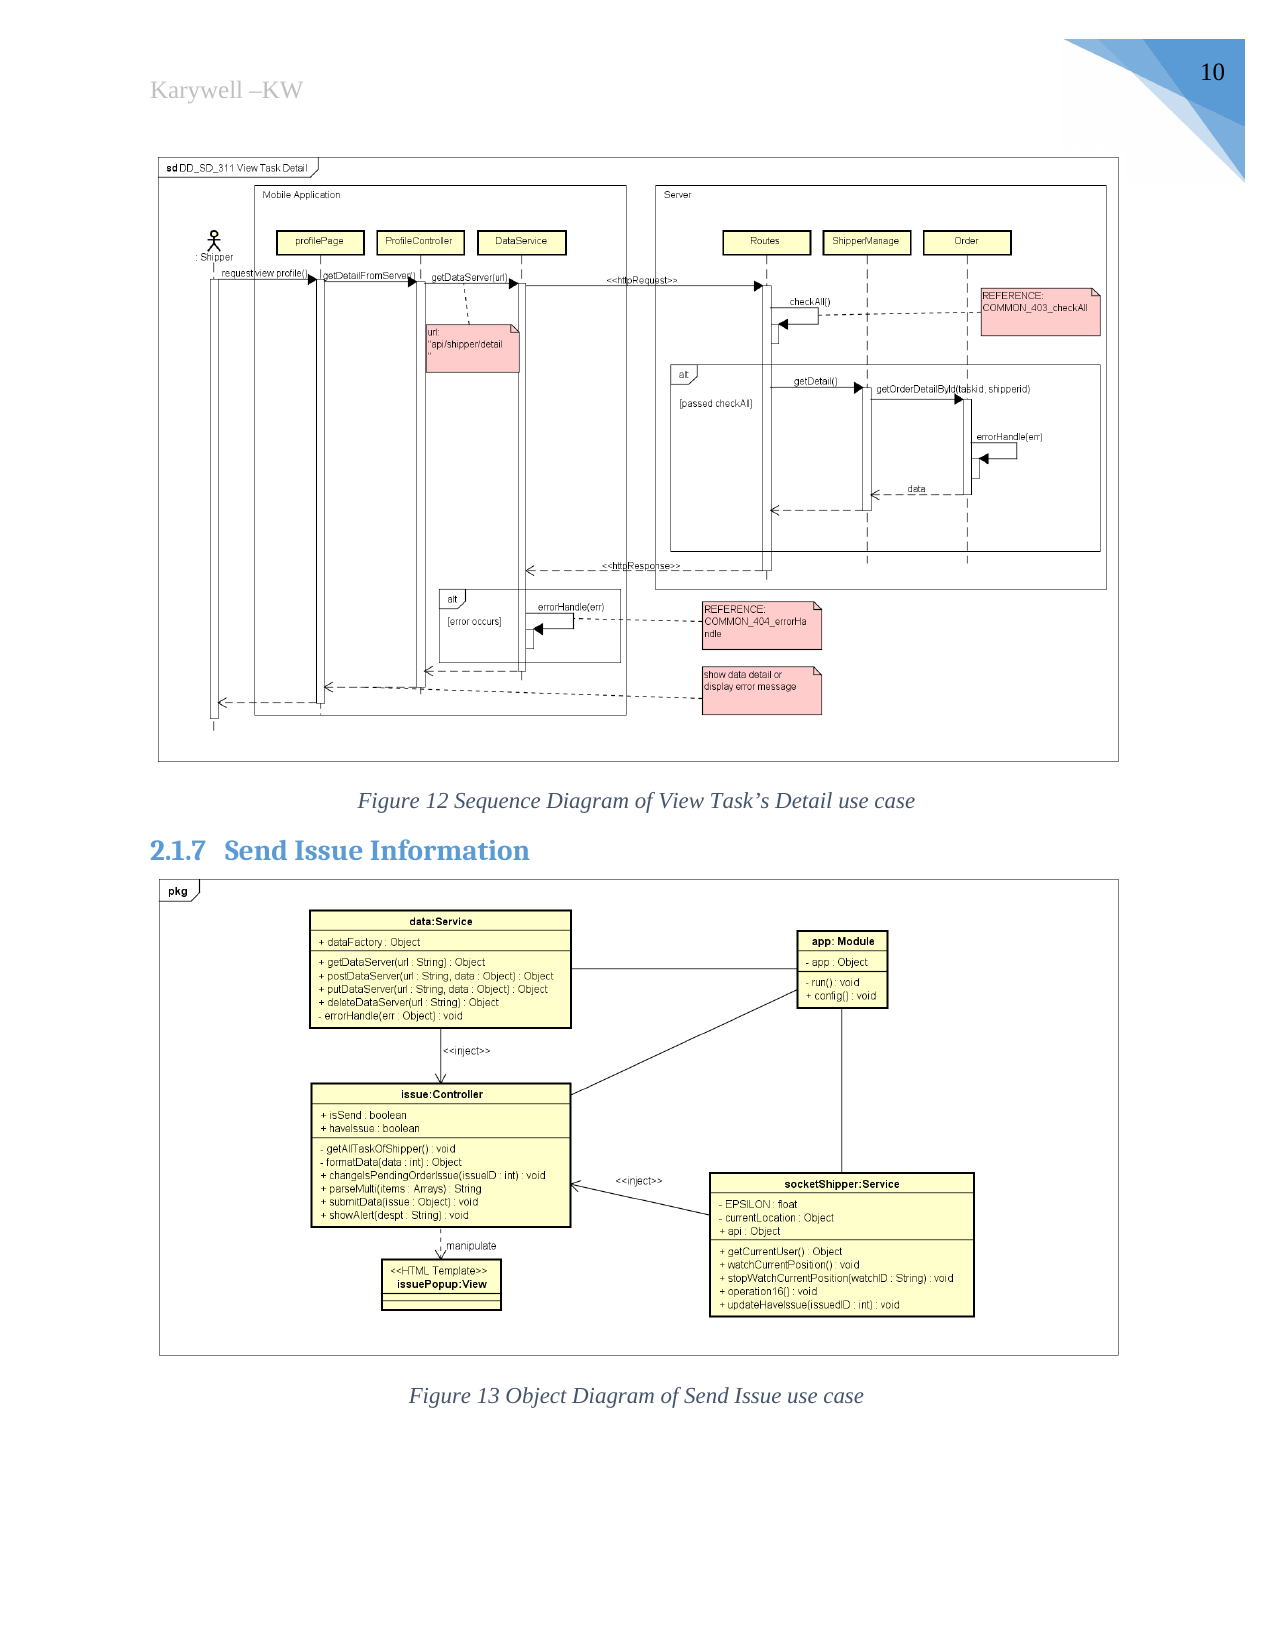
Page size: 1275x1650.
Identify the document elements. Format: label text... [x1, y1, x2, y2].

subtitle Send Issue Information [150, 834, 1125, 868]
picture [150, 39, 1245, 769]
text Figure 12 Sequence Diagram of View Task’s Detail use case [150, 787, 1125, 814]
text Figure 13 Object Diagram of Send Issue use case [150, 1382, 1125, 1408]
picture [150, 870, 1125, 1363]
